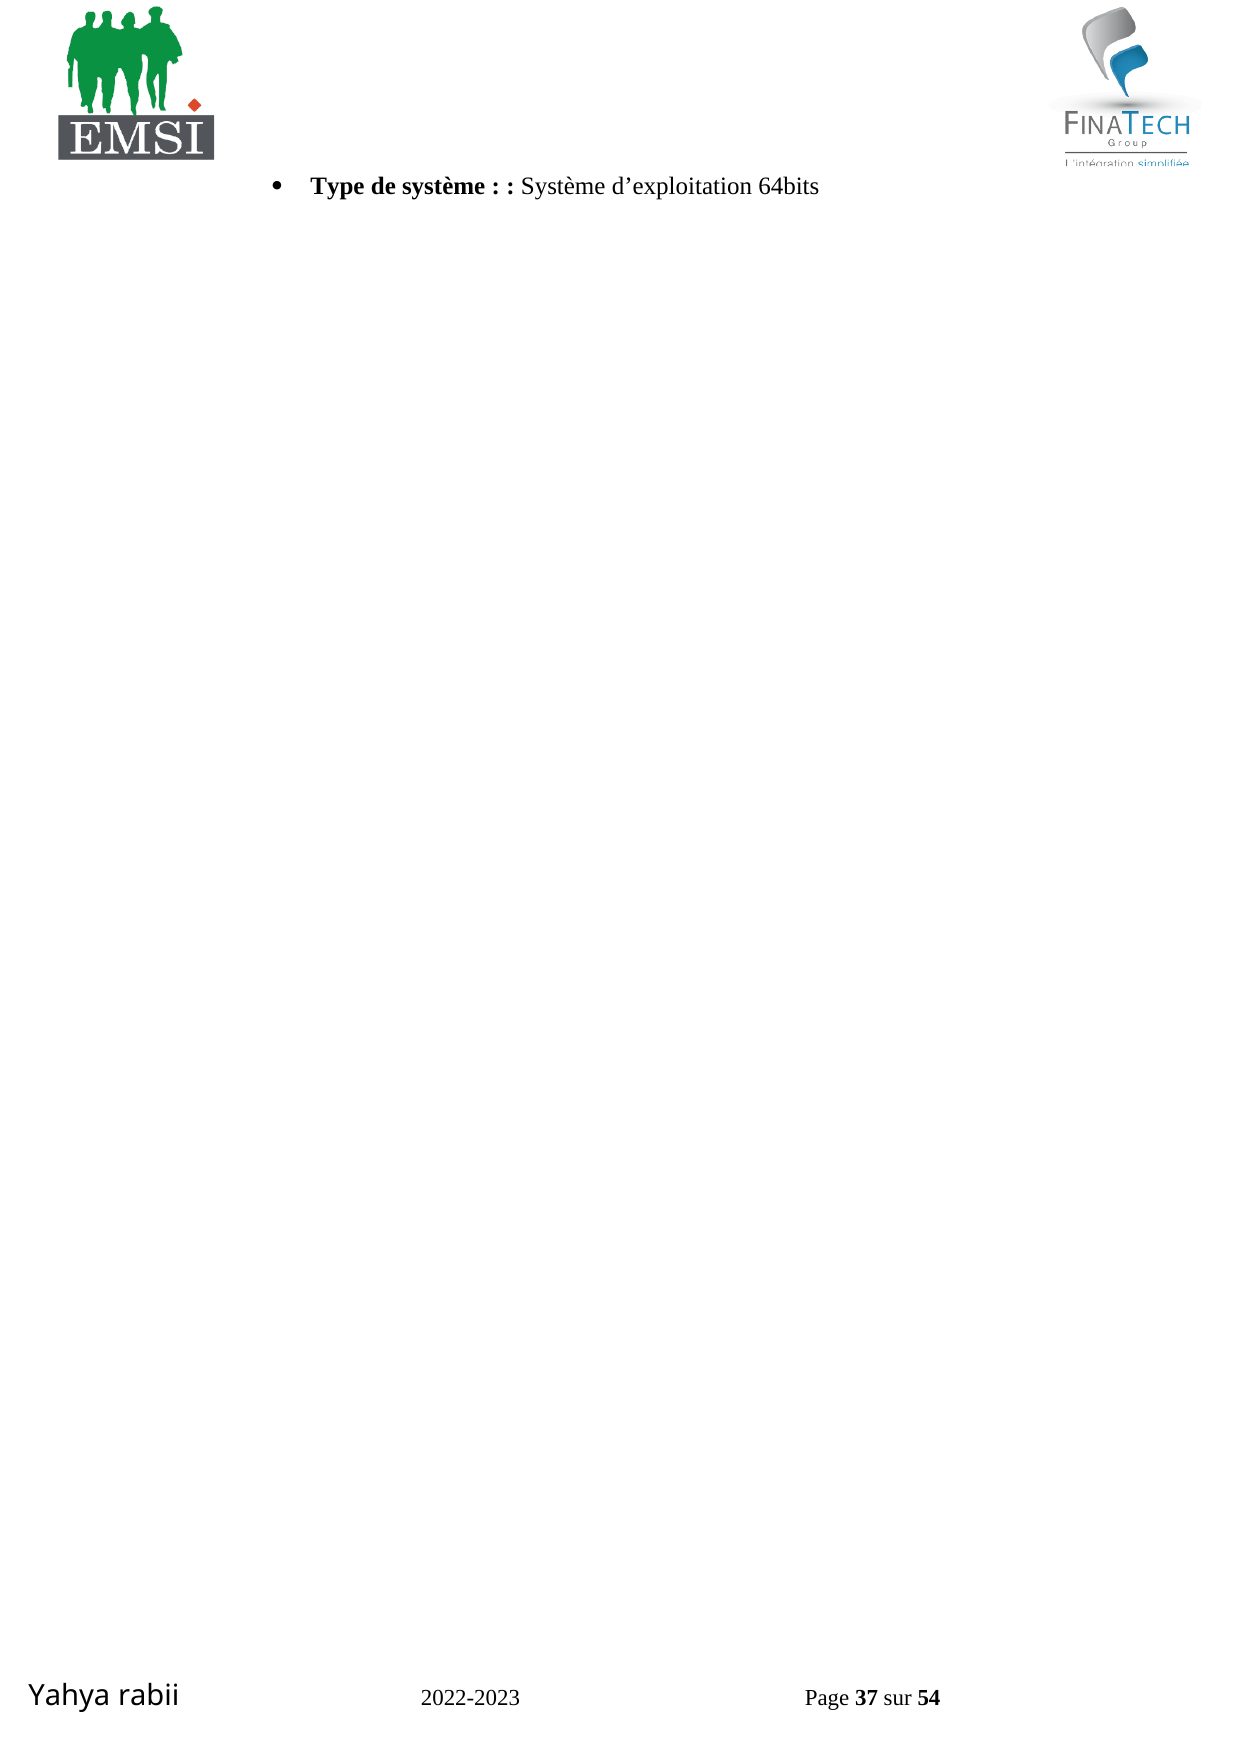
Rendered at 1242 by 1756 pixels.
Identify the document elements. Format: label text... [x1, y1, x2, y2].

list Type de système : : Système d’exploitation 64bits [273, 171, 1242, 199]
picture [1048, 6, 1202, 167]
picture [50, 3, 220, 166]
